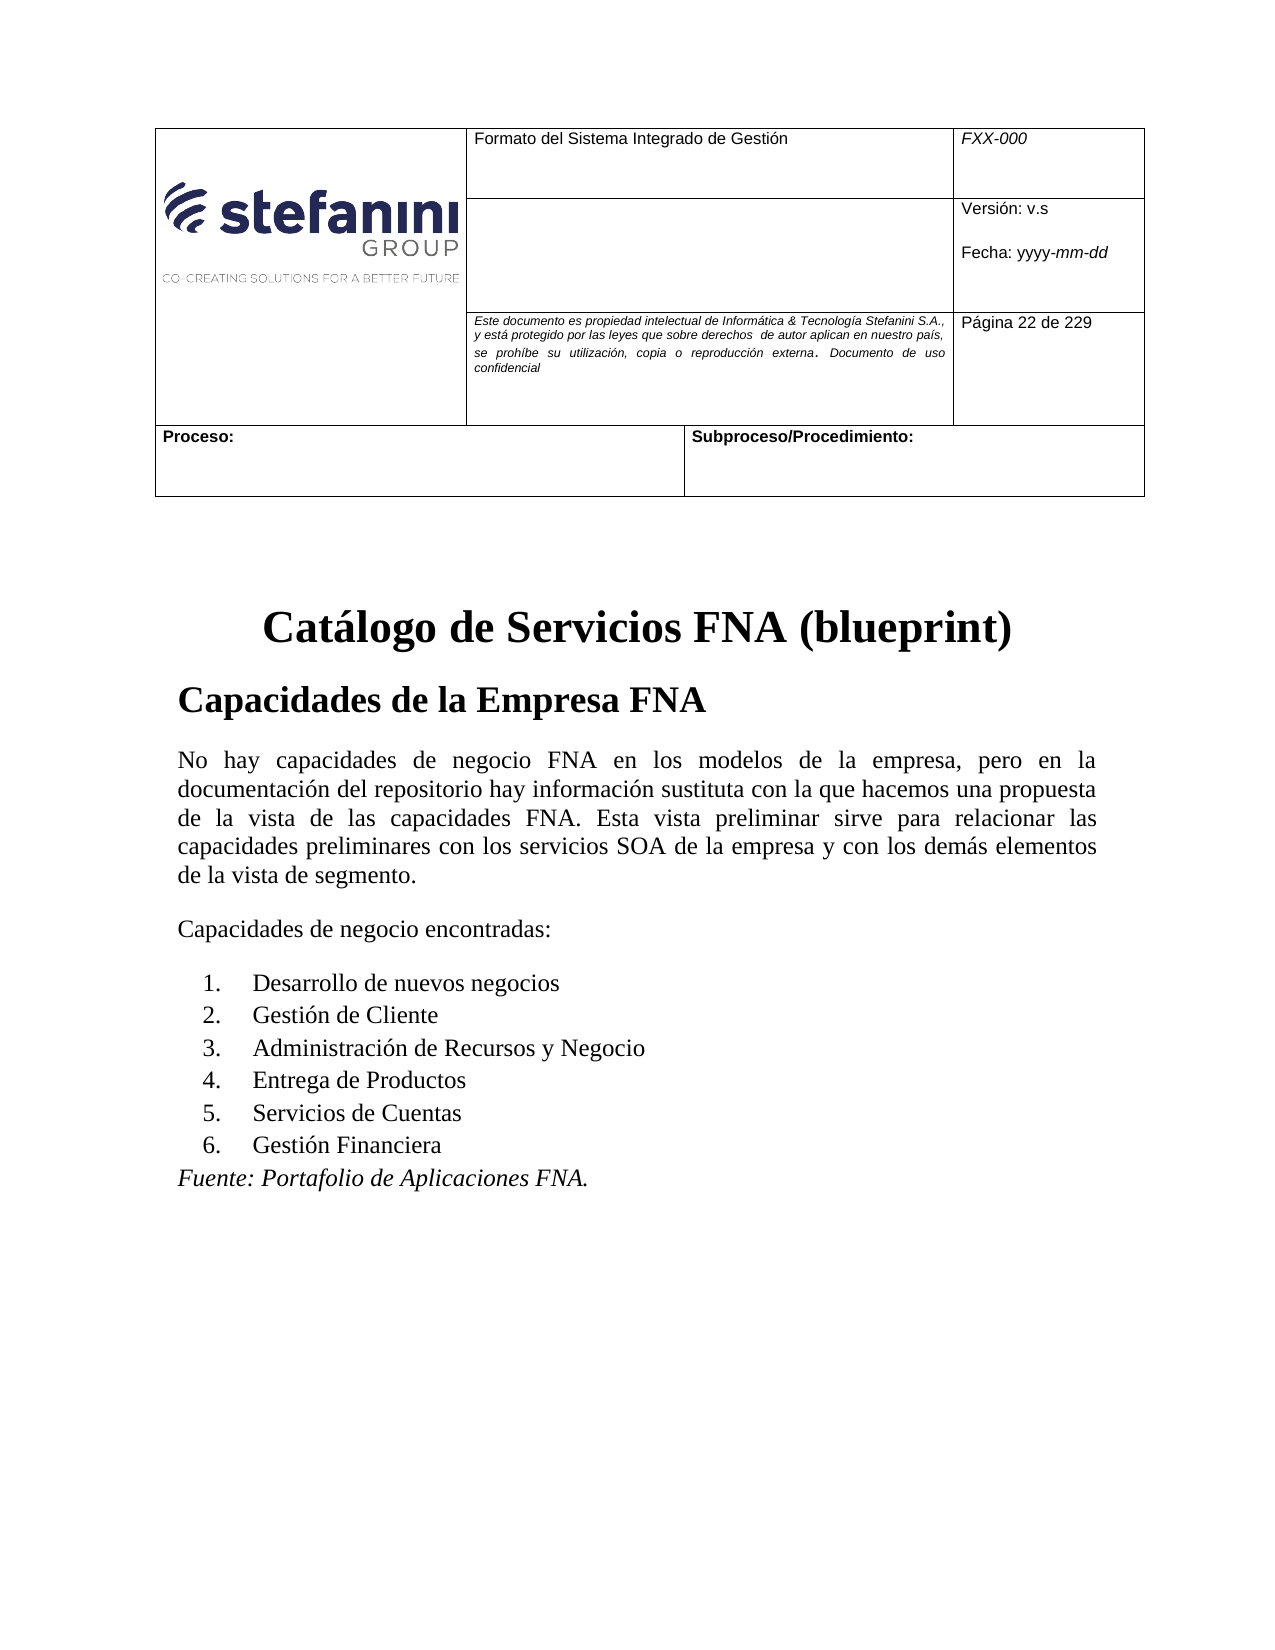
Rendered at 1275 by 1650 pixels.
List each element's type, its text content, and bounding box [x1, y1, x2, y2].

subtitle Catálogo de Servicios FNA (blueprint) [177, 599, 1098, 652]
list Gestión de Cliente [202, 1000, 1098, 1029]
list Gestión Financiera [202, 1130, 1098, 1159]
text Capacidades de negocio encontradas: [177, 914, 1098, 943]
list Desarrollo de nuevos negocios [202, 968, 1098, 996]
text No hay capacidades de negocio FNA en los modelos de la empresa, pero en la documentación del repositorio hay información sustituta con la que hacemos una propuesta de la vista de las capacidades FNA. Esta vista preliminar sirve para relacionar las capacidades preliminares con los servicios SOA de la empresa y con los demás elementos de la vista de segmento. [177, 745, 1098, 889]
subtitle Capacidades de la Empresa FNA [177, 677, 1098, 720]
text Fuente: Portafolio de Aplicaciones FNA. [177, 1163, 1098, 1191]
picture [162, 182, 460, 286]
list Servicios de Cuentas [202, 1098, 1098, 1126]
list Administración de Recursos y Negocio [202, 1033, 1098, 1061]
list Entrega de Productos [202, 1065, 1098, 1094]
